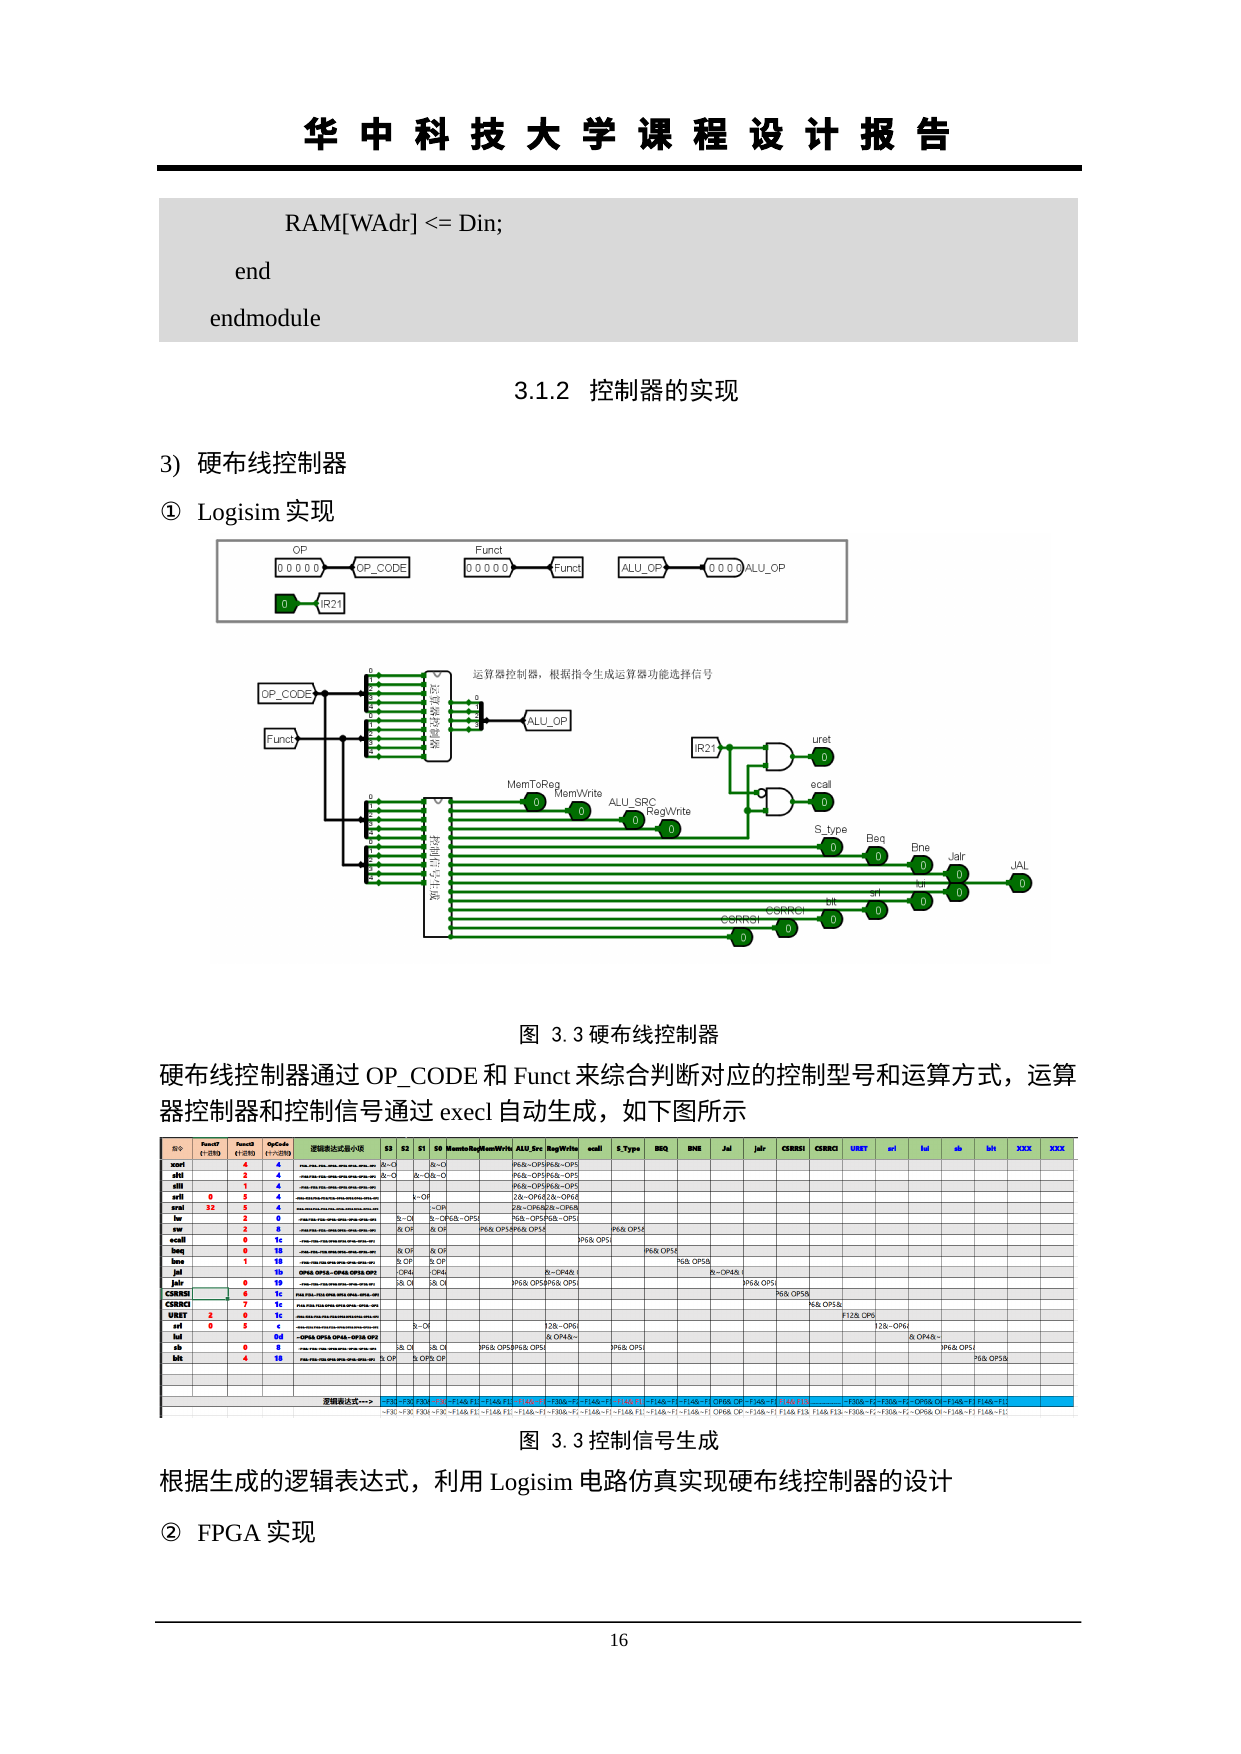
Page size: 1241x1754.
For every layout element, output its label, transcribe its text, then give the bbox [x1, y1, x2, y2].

picture [209, 533, 1052, 964]
text end [159, 246, 1078, 294]
list FPGA实现 [159, 1507, 1078, 1555]
text RAM[WAdr] <= Din; [159, 198, 1078, 246]
text 图 3.3硬布线控制器 [159, 1021, 1078, 1046]
picture [159, 1137, 1078, 1418]
subtitle 控制器的实现 [514, 366, 1078, 413]
text 硬布线控制器通过OP_CODE和Funct来综合判断对应的控制型号和运算方式，运算器控制器和控制信号通过execl自动生成，如下图所示 [159, 1055, 1078, 1128]
text 根据生成的逻辑表达式，利用Logisim电路仿真实现硬布线控制器的设计 [159, 1461, 1078, 1498]
text 图 3.3控制信号生成 [159, 1427, 1078, 1452]
text endmodule [159, 294, 1078, 342]
list 硬布线控制器 [159, 437, 1078, 485]
list Logisim实现 [159, 485, 1078, 533]
